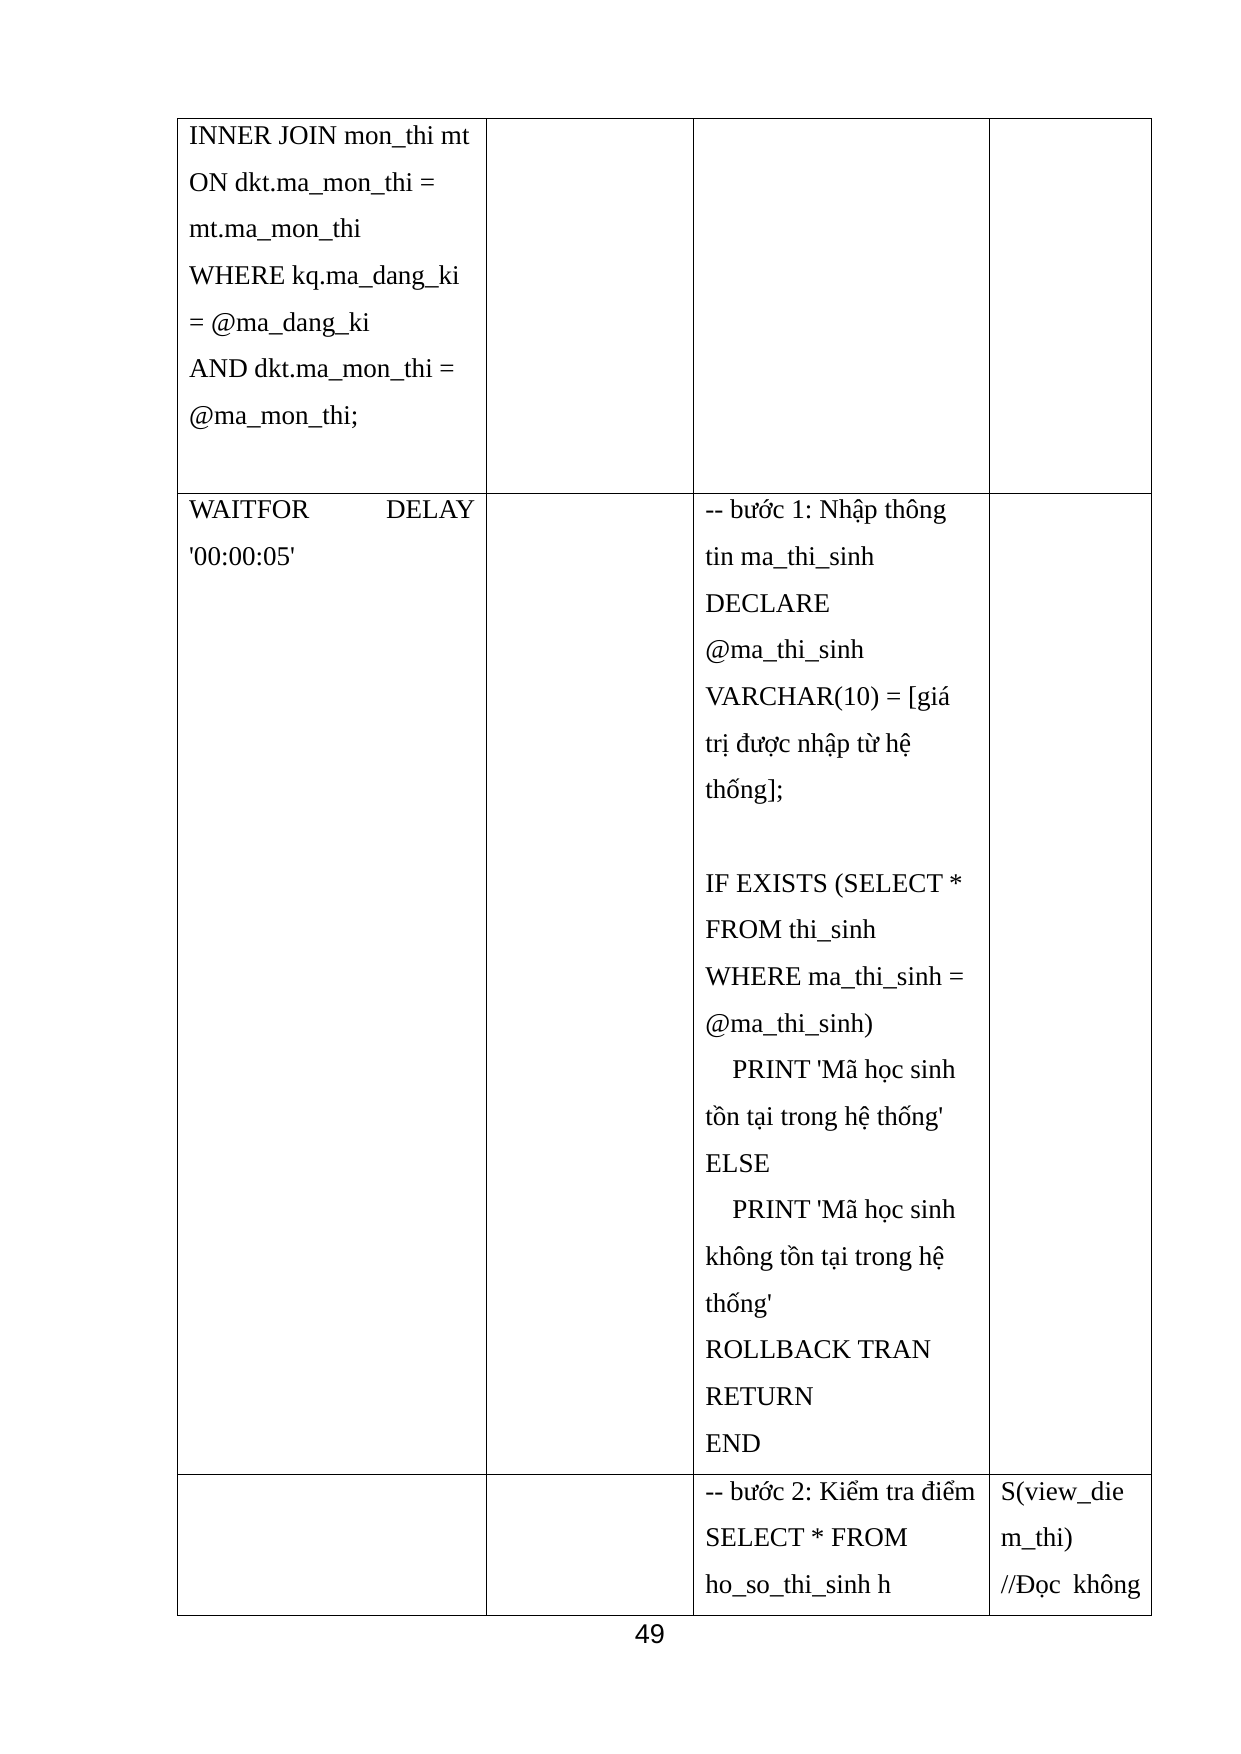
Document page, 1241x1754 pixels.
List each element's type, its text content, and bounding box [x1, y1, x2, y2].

table_cell [487, 494, 693, 1473]
table_cell [990, 119, 1151, 492]
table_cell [694, 1475, 989, 1614]
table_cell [990, 1475, 1151, 1614]
table_cell -- bước 1: Nhập thông tin ma_thi_sinh DECLARE @ma_thi_sinh VARCHAR(10) = [giá trị được nhập từ hệ thống]; IF EXISTS (SELECT * FROM thi_sinh WHERE ma_thi_sinh = @ma_thi_sinh) PRINT 'Mã học sinh tồn tại trong hệ thống' ELSE PRINT 'Mã học sinh không tồn tại trong hệ thống' ROLLBACK TRAN RETURN END [694, 494, 989, 1473]
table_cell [178, 119, 486, 492]
table_cell [178, 1475, 486, 1614]
table_cell [487, 1475, 693, 1614]
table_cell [487, 119, 693, 492]
table_cell [990, 494, 1151, 1473]
table_cell WAITFOR DELAY '00:00:05' [178, 494, 486, 1473]
table_cell [694, 119, 989, 492]
